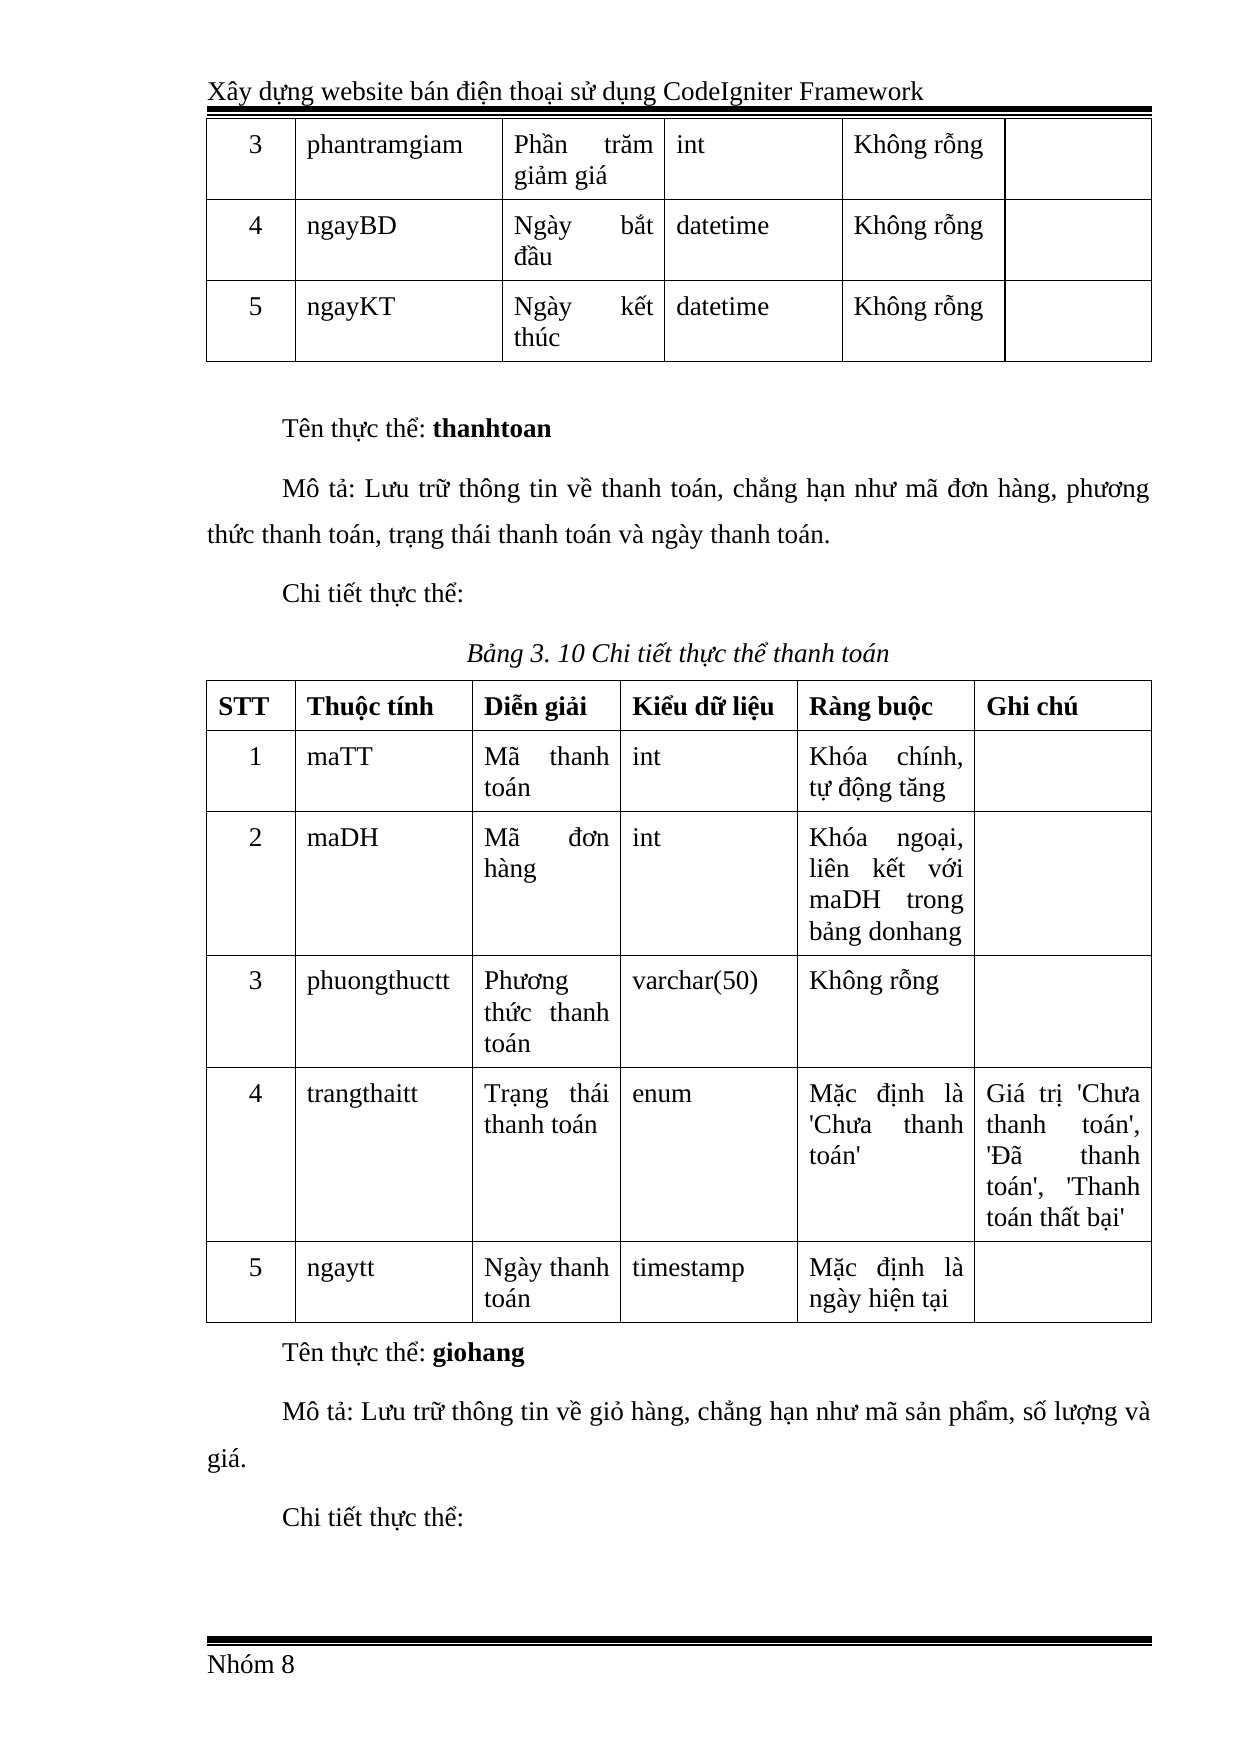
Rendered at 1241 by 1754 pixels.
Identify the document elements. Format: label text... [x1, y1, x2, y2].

table_header Ràng buộc [798, 681, 974, 730]
table_cell datetime [665, 281, 842, 361]
table_cell [975, 1242, 1151, 1322]
table_cell Phần trăm giảm giá [503, 119, 664, 199]
table_cell timestamp [621, 1242, 797, 1322]
table_cell Phương thức thanh toán [473, 956, 620, 1067]
table_cell Giá trị 'Chưa thanh toán', 'Đã thanh toán', 'Thanh toán thất bại' [975, 1068, 1151, 1241]
table_cell Ngày bắt đầu [503, 200, 664, 280]
text Tên thực thể: thanhtoan [207, 412, 1152, 444]
table_header Thuộc tính [296, 681, 472, 730]
table_cell [1006, 119, 1151, 199]
table_cell ngayKT [296, 281, 502, 361]
table_cell phantramgiam [296, 119, 502, 199]
table_cell Không rỗng [798, 956, 974, 1067]
table_cell Khóa chính, tự động tăng [798, 731, 974, 811]
table_cell [975, 956, 1151, 1067]
table_cell ngayBD [296, 200, 502, 280]
table_cell Ngày thanh toán [473, 1242, 620, 1322]
text Chi tiết thực thể: [207, 1501, 1152, 1532]
table_cell [1006, 281, 1151, 361]
table_cell Mã thanh toán [473, 731, 620, 811]
table_cell [975, 812, 1151, 954]
table_cell [207, 956, 295, 1067]
text Mô tả: Lưu trữ thông tin về thanh toán, chẳng hạn như mã đơn hàng, phương thức thanh toán, trạng thái thanh toán và ngày thanh toán. [207, 472, 1152, 549]
table_cell [975, 731, 1151, 811]
table_cell phuongthuctt [296, 956, 472, 1067]
text Mô tả: Lưu trữ thông tin về giỏ hàng, chẳng hạn như mã sản phẩm, số lượng và giá. [207, 1395, 1152, 1473]
table_cell [207, 1242, 295, 1322]
table_header Diễn giải [473, 681, 620, 730]
table_header STT [207, 681, 295, 730]
table_cell Ngày kết thúc [503, 281, 664, 361]
table_cell [207, 281, 295, 361]
table_cell [207, 812, 295, 954]
table_cell Mặc định là ngày hiện tại [798, 1242, 974, 1322]
table_cell int [621, 812, 797, 954]
table_cell maDH [296, 812, 472, 954]
table_cell datetime [665, 200, 842, 280]
text Chi tiết thực thể: [207, 577, 1152, 609]
text Tên thực thể: giohang [207, 1336, 1152, 1367]
table_cell varchar(50) [621, 956, 797, 1067]
table_cell [207, 200, 295, 280]
table_header Ghi chú [975, 681, 1151, 730]
table_cell int [621, 731, 797, 811]
table_header Kiểu dữ liệu [621, 681, 797, 730]
table_cell trangthaitt [296, 1068, 472, 1241]
table_cell [207, 1068, 295, 1241]
table_cell Mã đơn hàng [473, 812, 620, 954]
table_cell [207, 119, 295, 199]
table_cell Mặc định là 'Chưa thanh toán' [798, 1068, 974, 1241]
table_cell maTT [296, 731, 472, 811]
table_cell [207, 731, 295, 811]
table_cell Không rỗng [843, 119, 1004, 199]
table_cell int [665, 119, 842, 199]
table_cell Khóa ngoại, liên kết với maDH trong bảng donhang [798, 812, 974, 954]
table_cell ngaytt [296, 1242, 472, 1322]
table_cell Không rỗng [843, 200, 1004, 280]
table_cell enum [621, 1068, 797, 1241]
table_cell [1006, 200, 1151, 280]
table_cell Không rỗng [843, 281, 1004, 361]
table_cell Trạng thái thanh toán [473, 1068, 620, 1241]
